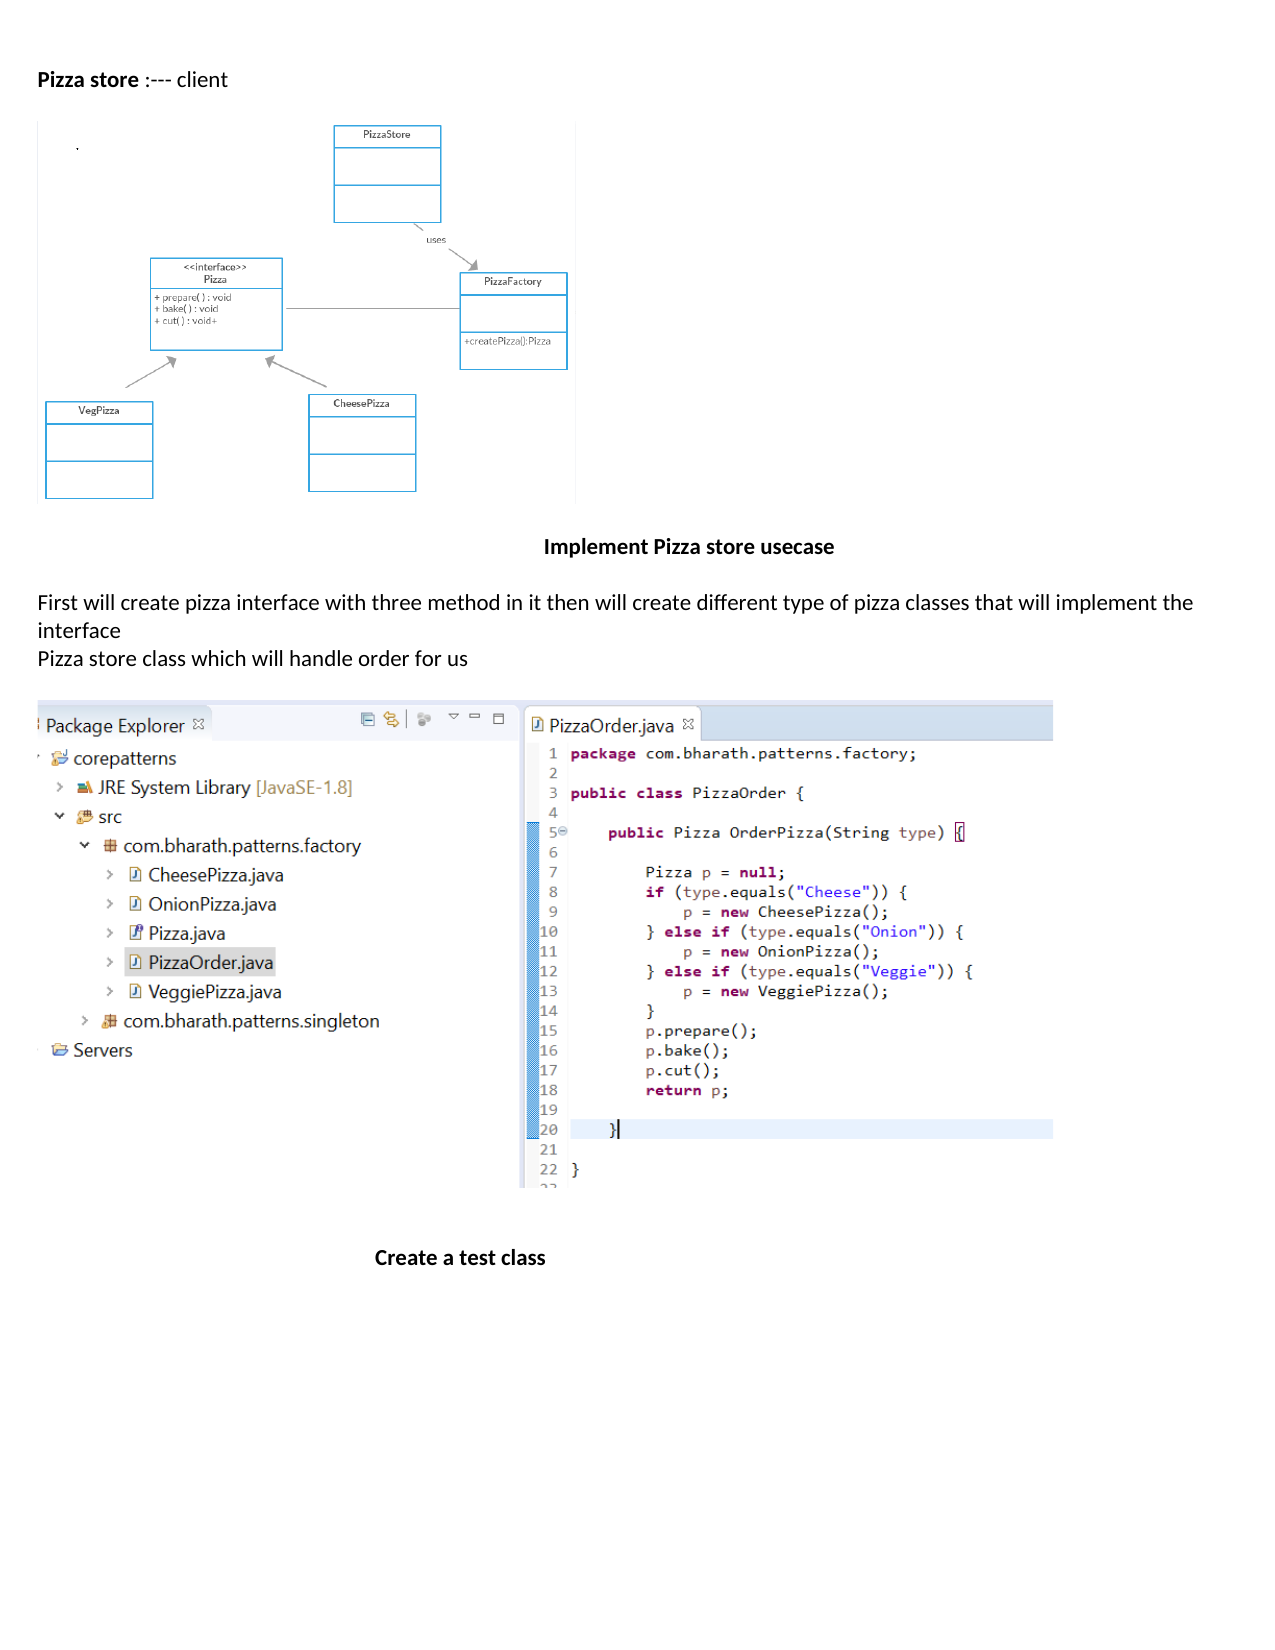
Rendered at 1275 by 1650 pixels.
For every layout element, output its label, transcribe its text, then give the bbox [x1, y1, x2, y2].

picture [37, 121, 575, 504]
picture [37, 700, 1054, 1188]
text Pizza store class which will handle order for us [37, 644, 1228, 672]
text Implement Pizza store usecase [544, 532, 1228, 560]
text Pizza store :--- client [37, 66, 1228, 93]
text Create a test class [375, 1243, 1228, 1272]
text First will create pizza interface with three method in it then will create different type of pizza classes that will implement the interface [37, 588, 1228, 644]
